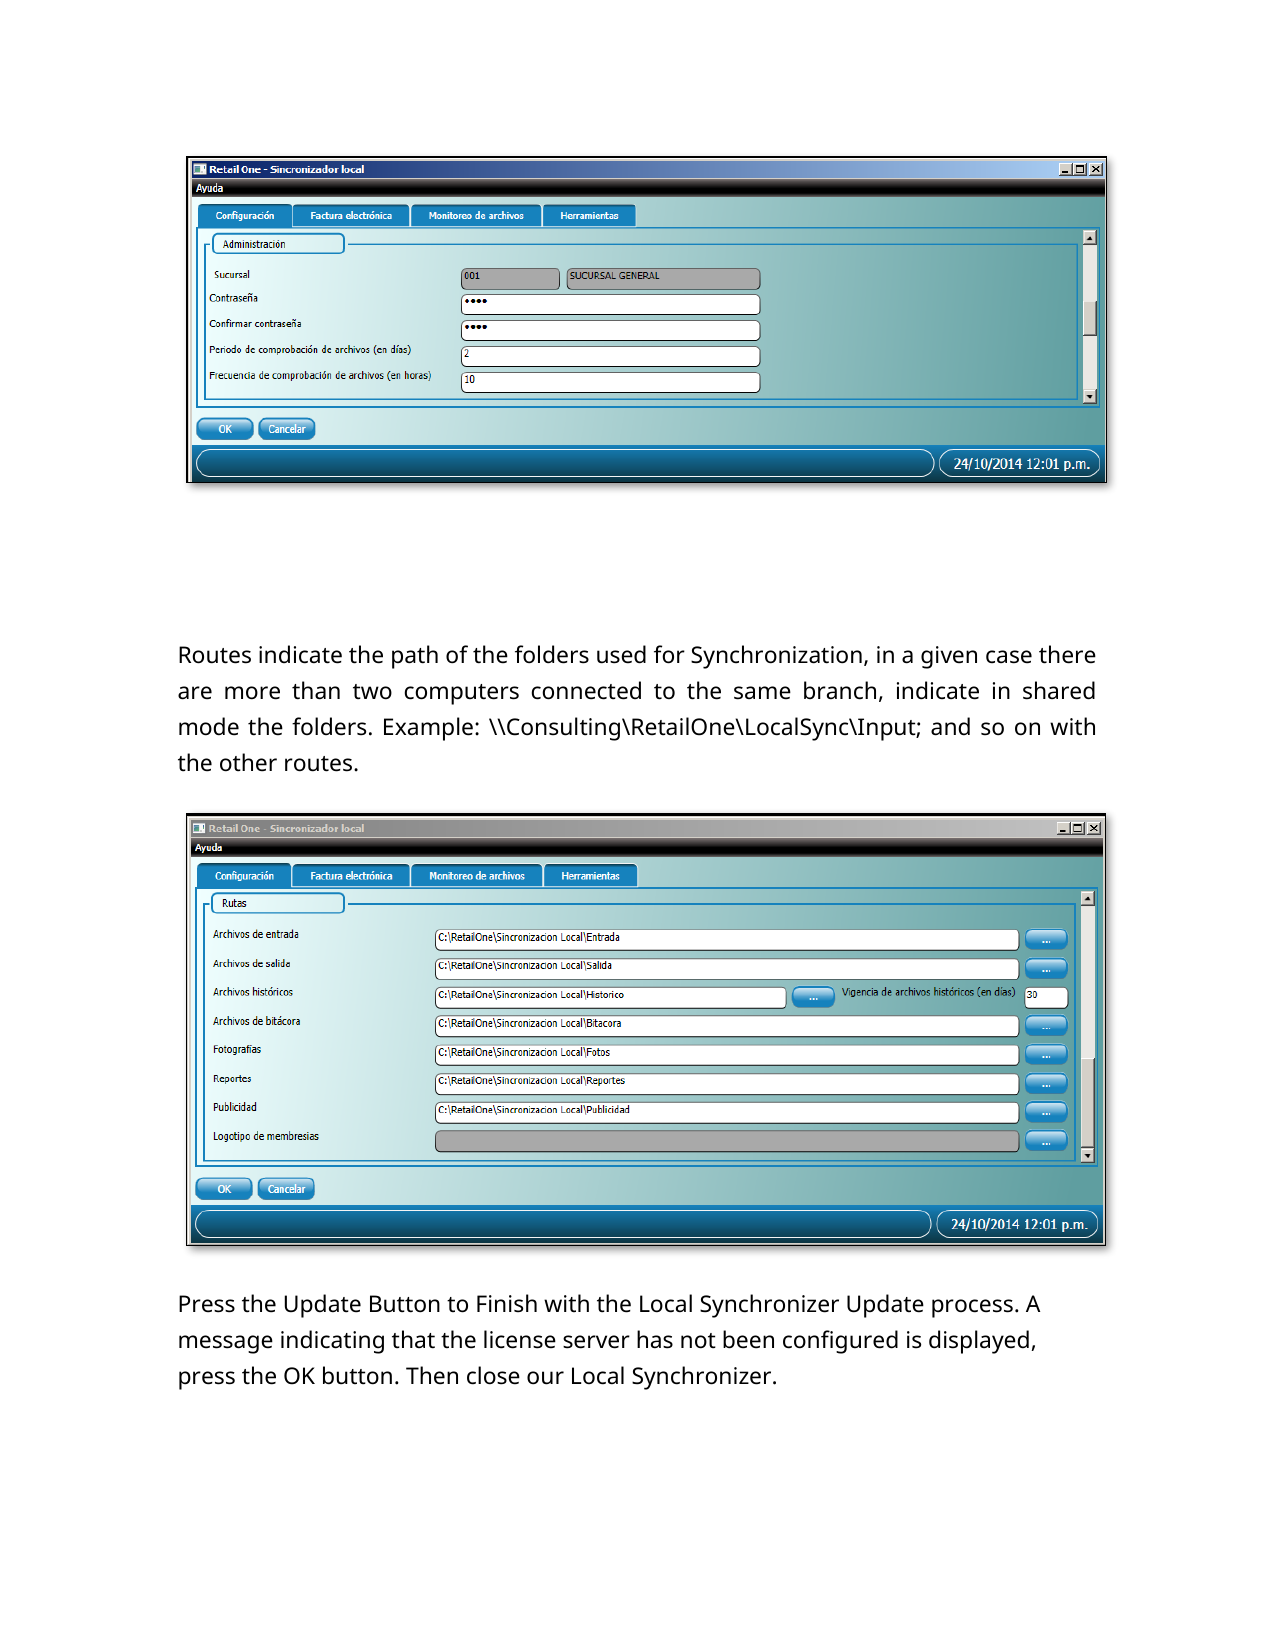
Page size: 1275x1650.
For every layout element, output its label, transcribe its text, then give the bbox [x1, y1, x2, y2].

text Routes indicate the path of the folders used for Synchronization, in a given case there are more than two computers connected to the same branch, indicate in shared mode the folders. Example: \\Consulting\RetailOne\LocalSync\Input; and so on with the other routes. [177, 639, 1098, 778]
text Press the Update Button to Finish with the Local Synchronizer Update process. A message indicating that the license server has not been configured is displayed, press the OK button. Then close our Local Synchronizer. [177, 1288, 1098, 1392]
picture [187, 158, 1106, 482]
picture [187, 814, 1105, 1245]
